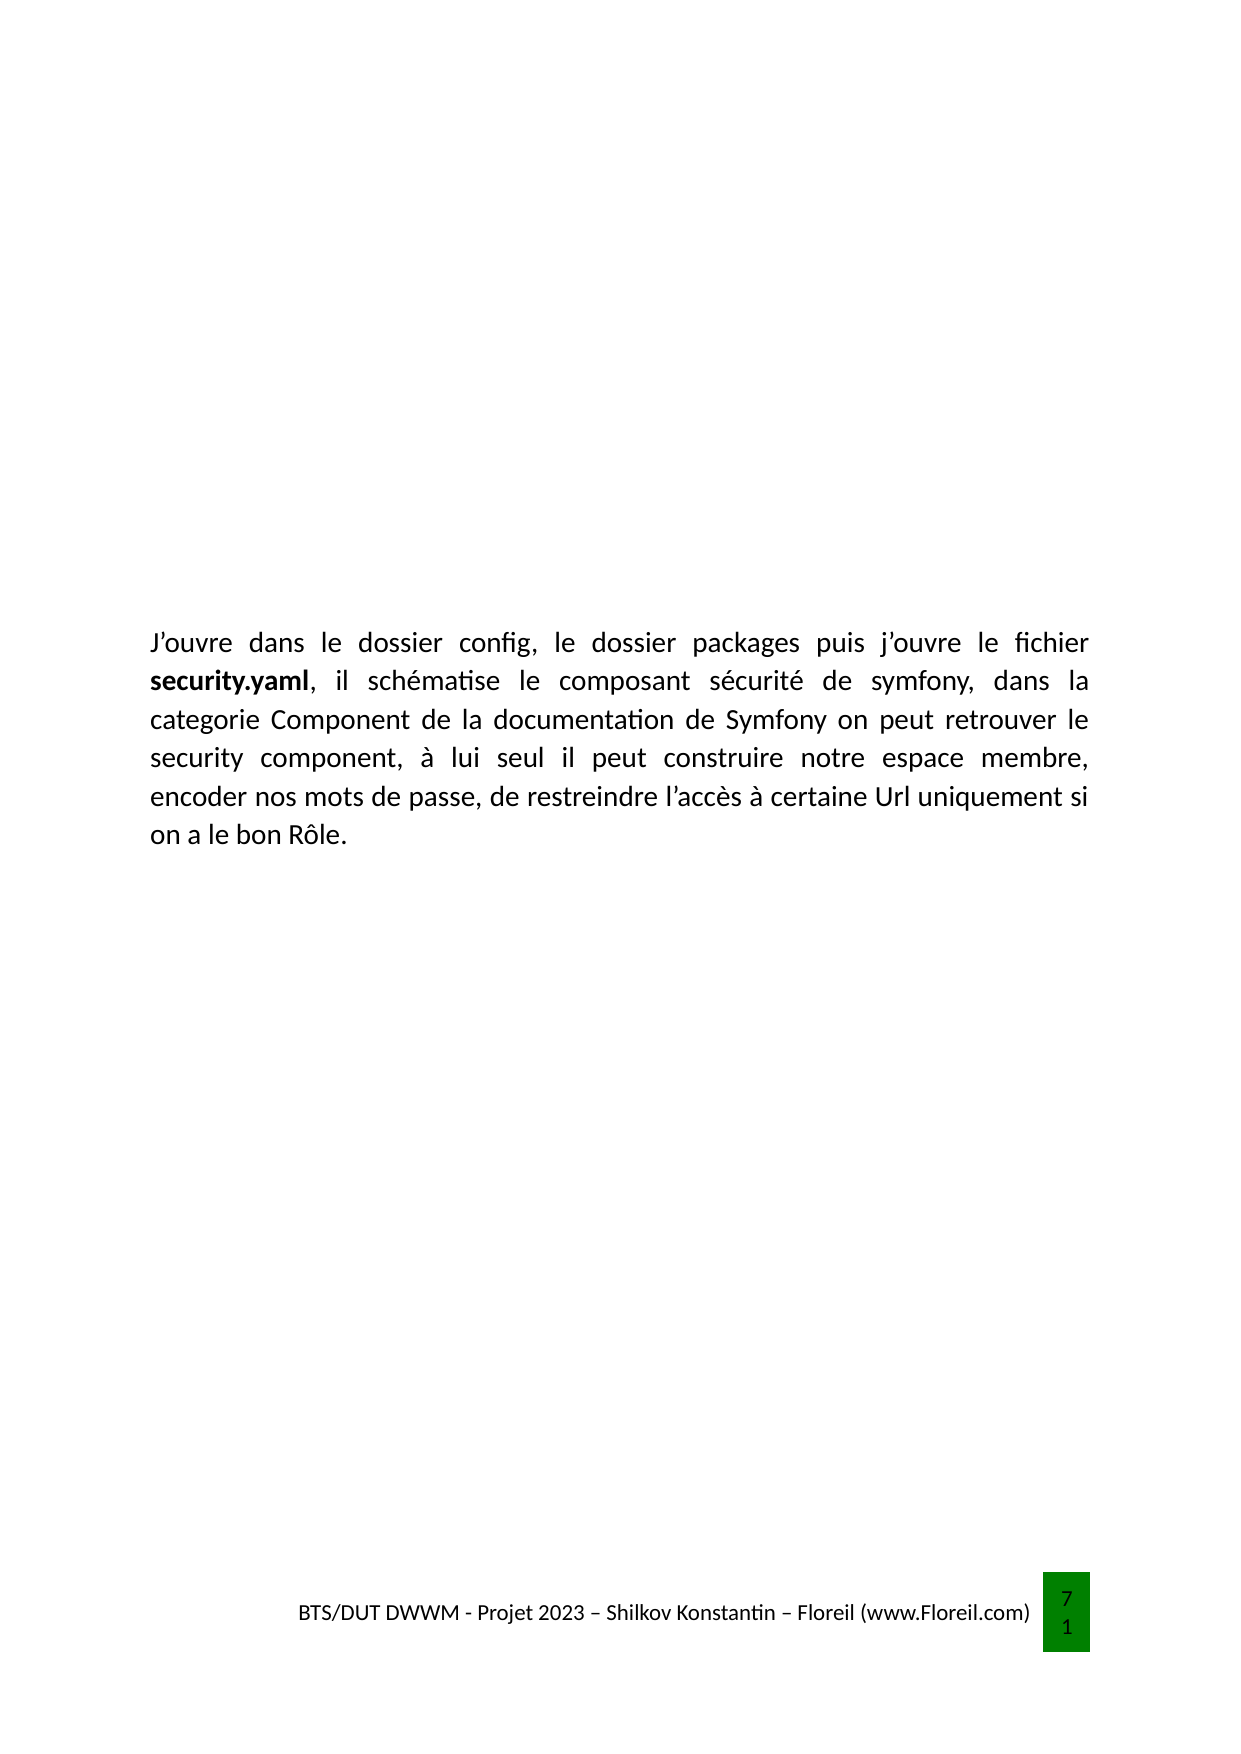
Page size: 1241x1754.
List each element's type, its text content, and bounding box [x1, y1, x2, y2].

text J’ouvre dans le dossier config, le dossier packages puis j’ouvre le fichier security.yaml, il schématise le composant sécurité de symfony, dans la categorie Component de la documentation de Symfony on peut retrouver le security component, à lui seul il peut construire notre espace membre, encoder nos mots de passe, de restreindre l’accès à certaine Url uniquement si on a le bon Rôle. [150, 624, 1090, 852]
